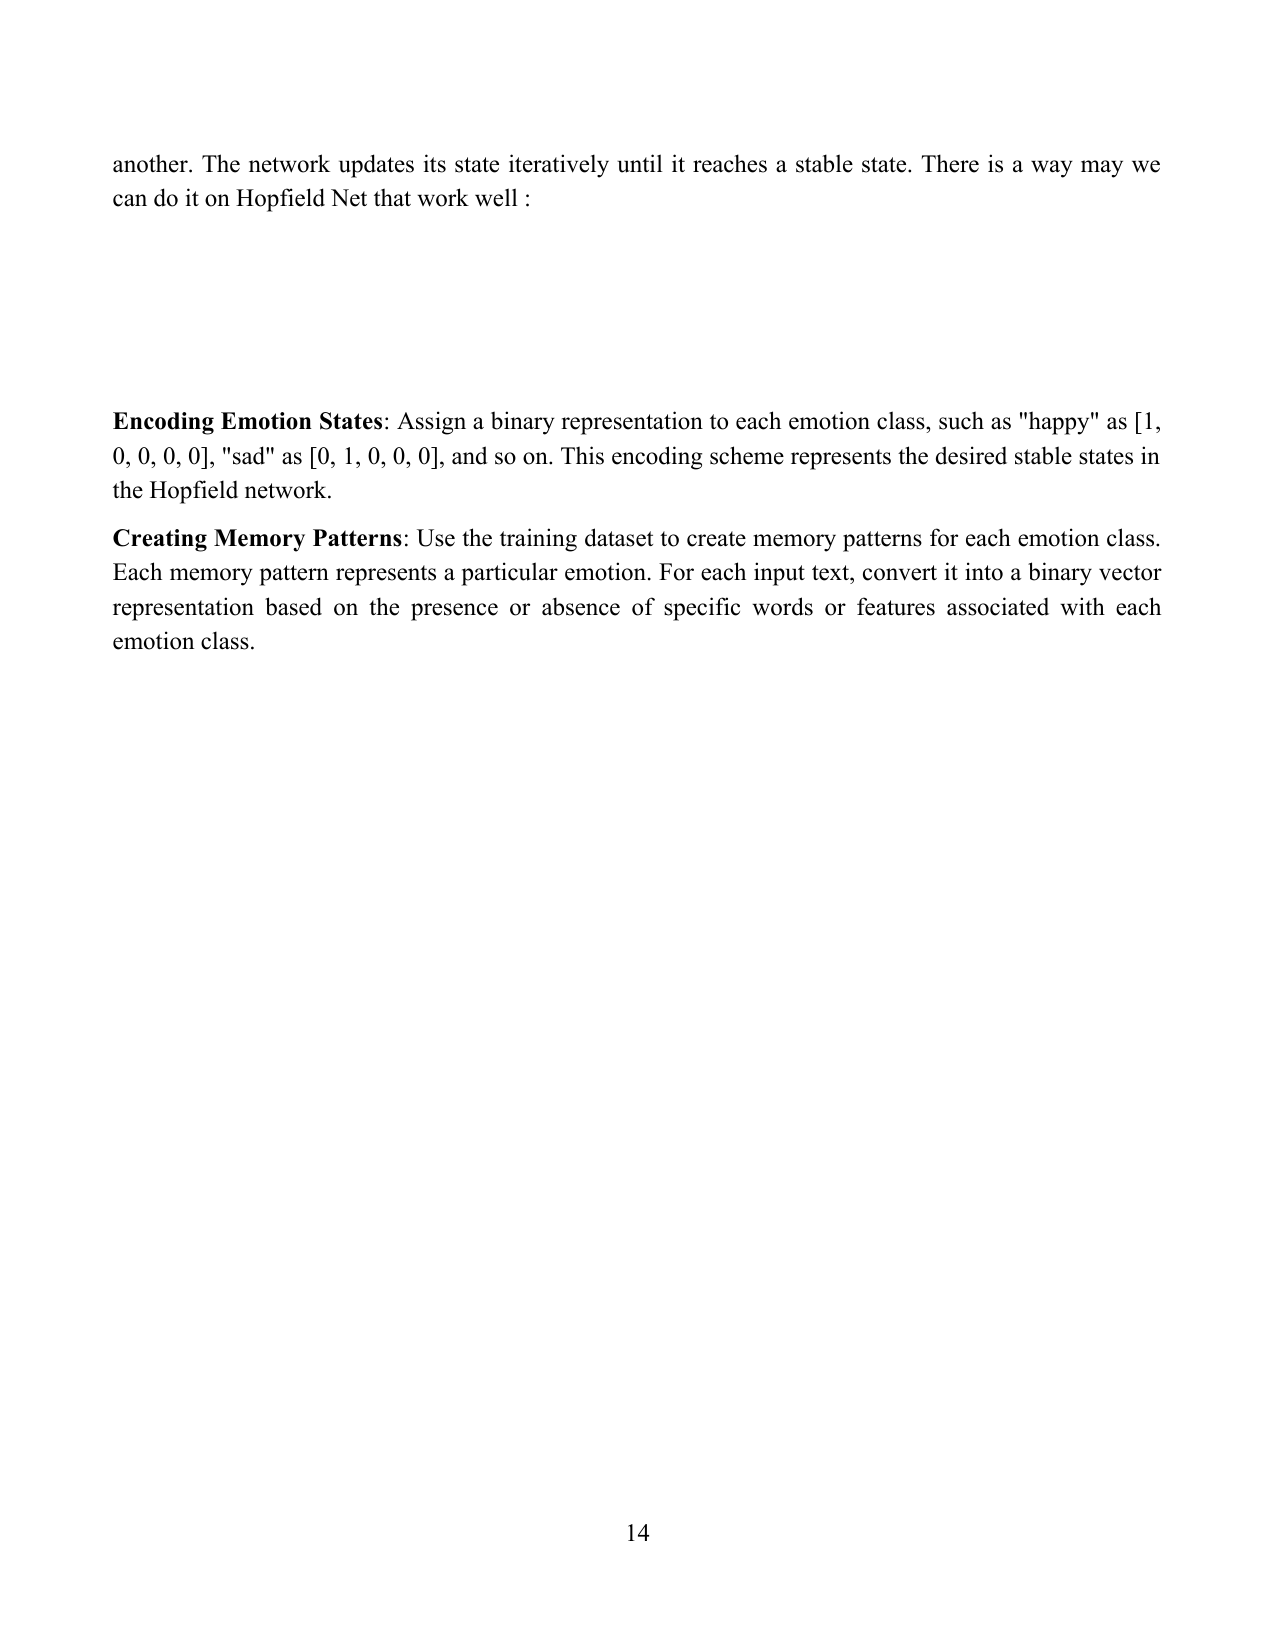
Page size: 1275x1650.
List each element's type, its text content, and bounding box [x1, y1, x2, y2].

text Creating Memory Patterns: Use the training dataset to create memory patterns for each emotion class. Each memory pattern represents a particular emotion. For each input text, convert it into a binary vector representation based on the presence or absence of specific words or features associated with each emotion class. [112, 524, 1162, 655]
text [112, 150, 1162, 212]
text Encoding Emotion States: Assign a binary representation to each emotion class, such as "happy" as [1, 0, 0, 0, 0], "sad" as [0, 1, 0, 0, 0], and so on. This encoding scheme represents the desired stable states in the Hopfield network. [112, 373, 1162, 504]
